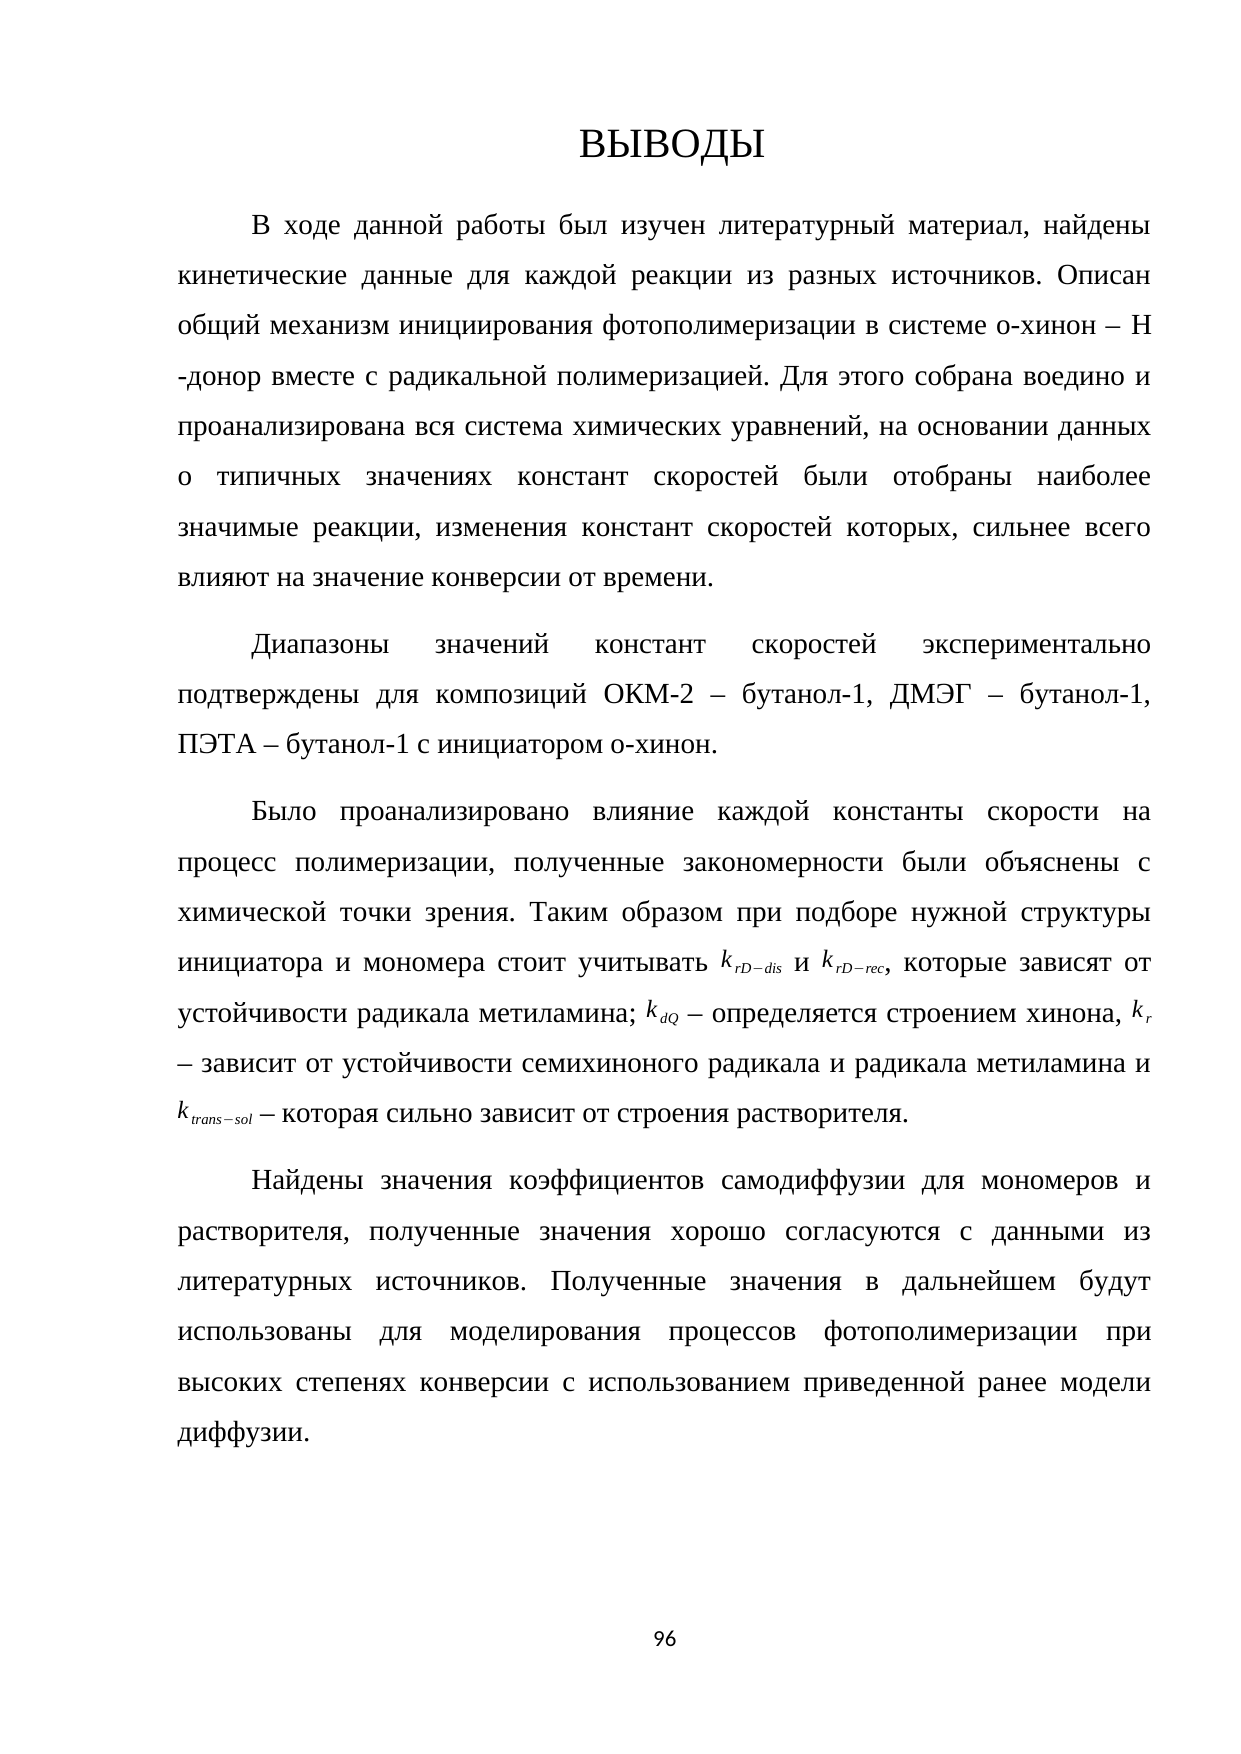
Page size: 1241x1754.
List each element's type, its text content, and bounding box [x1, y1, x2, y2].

text В ходе данной работы был изучен литературный материал, найдены кинетические данные для каждой реакции из разных источников. Описан общий механизм инициирования фотополимеризации в системе о-хинон – H -донор вместе с радикальной полимеризацией. Для этого собрана воедино и проанализирована вся система химических уравнений, на основании данных о типичных значениях констант скоростей были отобраны наиболее значимые реакции, изменения констант скоростей которых, сильнее всего влияют на значение конверсии от времени. [177, 207, 1152, 592]
text Найдены значения коэффициентов самодиффузии для мономеров и растворителя, полученные значения хорошо согласуются с данными из литературных источников. Полученные значения в дальнейшем будут использованы для моделирования процессов фотополимеризации при высоких степенях конверсии с использованием приведенной ранее модели диффузии. [177, 1162, 1152, 1447]
text Выводы [192, 118, 1152, 166]
text Было проанализировано влияние каждой константы скорости на процесс полимеризации, полученные закономерности были объяснены с химической точки зрения. Таким образом при подборе нужной структуры инициатора и мономера стоит учитывать и , которые зависят от устойчивости радикала метиламина; – определяется строением хинона, – зависит от устойчивости семихиноного радикала и радикала метиламина и – которая сильно зависит от строения растворителя. [177, 793, 1152, 1129]
text Диапазоны значений констант скоростей экспериментально подтверждены для композиций ОКМ-2 – бутанол-1, ДМЭГ – бутанол-1, ПЭТА – бутанол-1 с инициатором о-хинон. [177, 626, 1152, 760]
